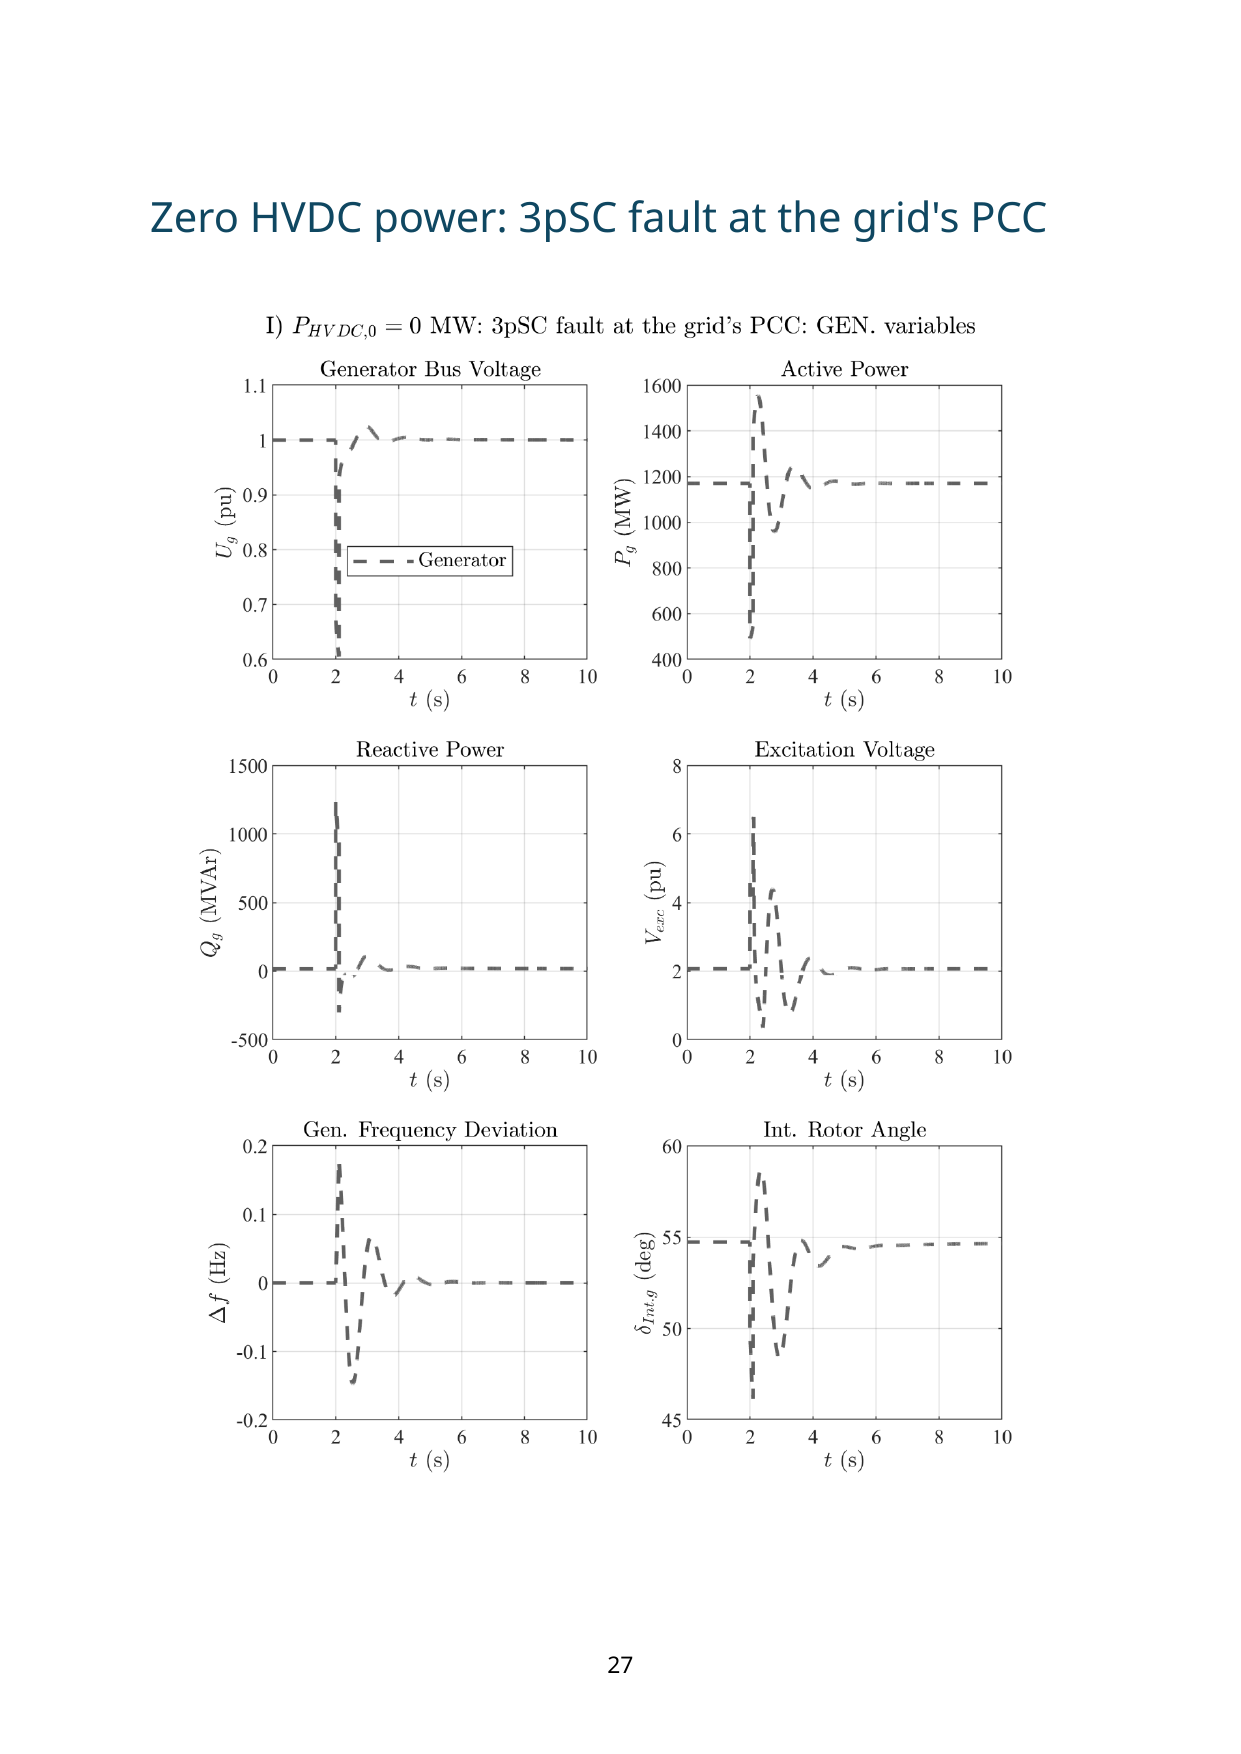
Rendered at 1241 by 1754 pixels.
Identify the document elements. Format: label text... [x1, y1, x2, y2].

picture [150, 257, 1091, 1559]
subtitle Zero HVDC power: 3pSC fault at the grid's PCC [150, 187, 1090, 244]
